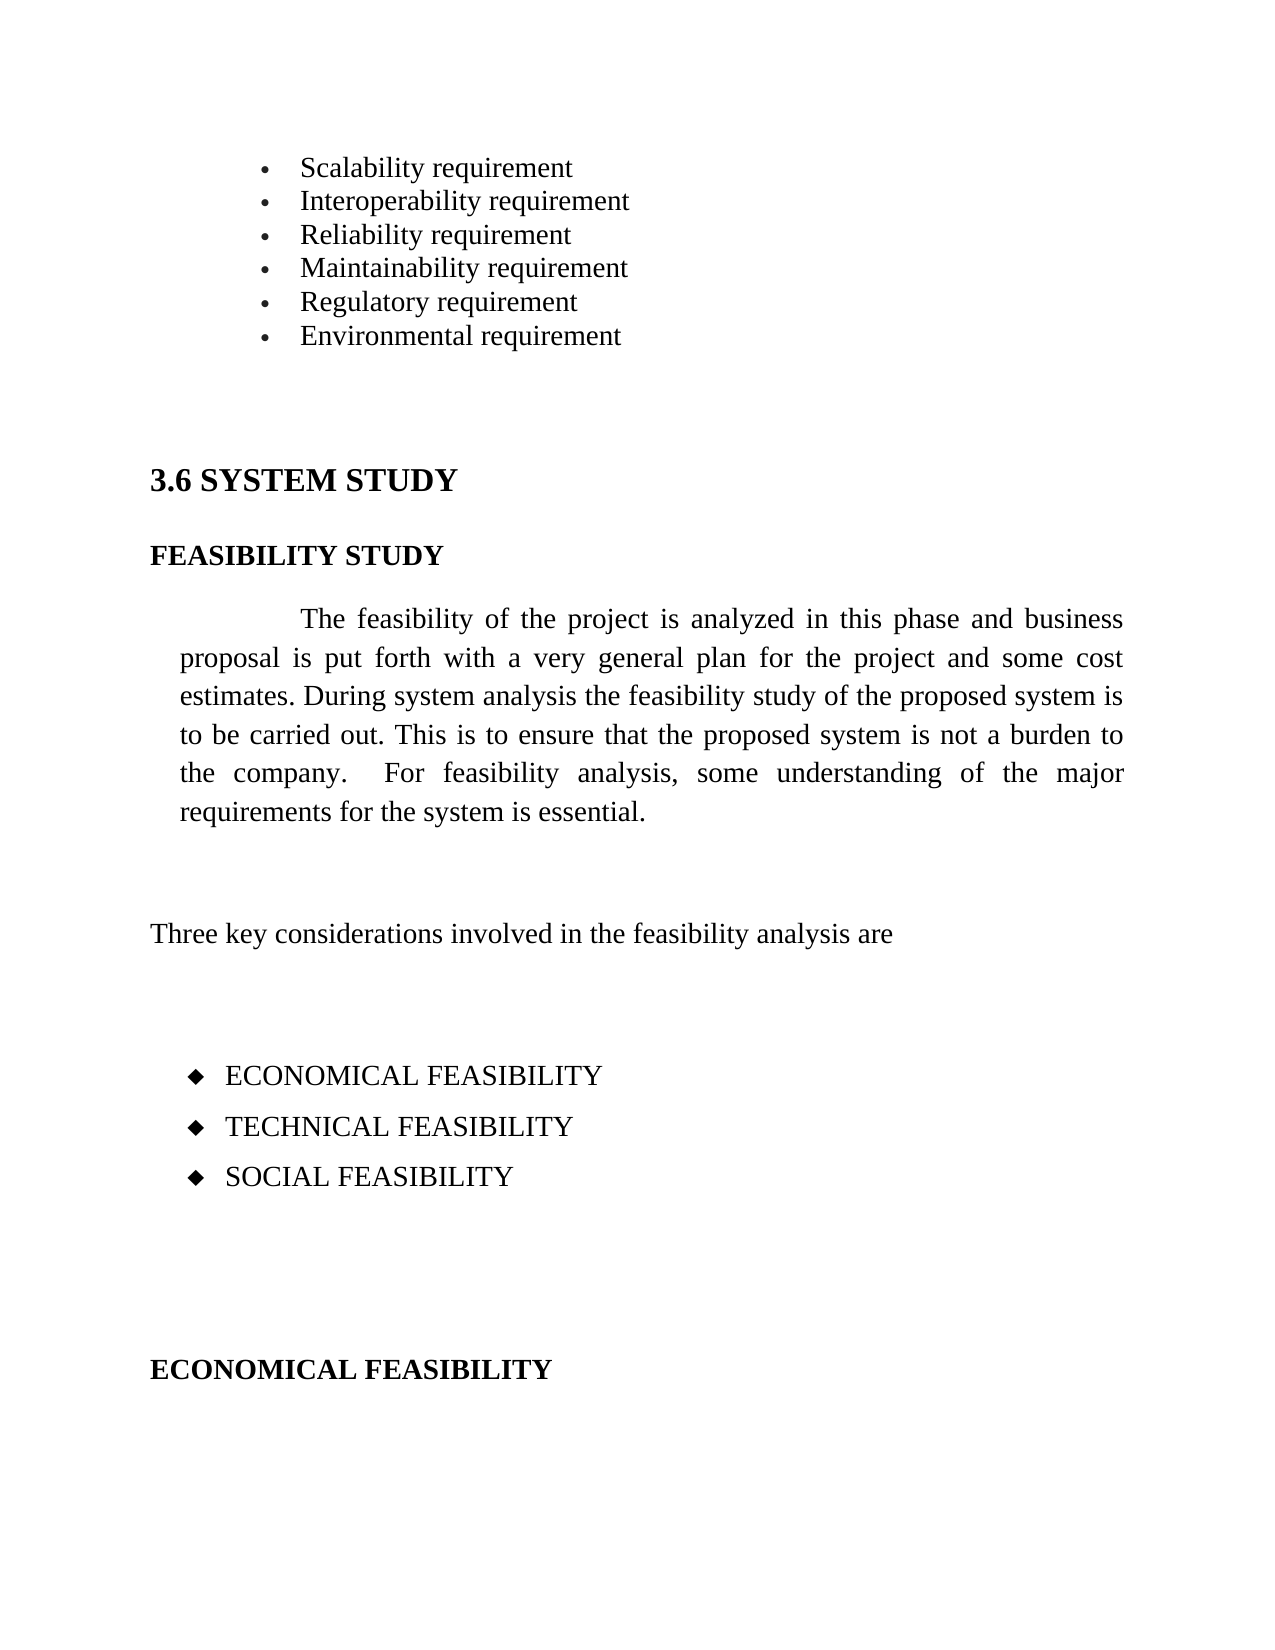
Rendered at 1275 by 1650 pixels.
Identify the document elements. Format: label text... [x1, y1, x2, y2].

list Interoperability requirement [261, 183, 1125, 217]
list Regulatory requirement [261, 284, 1125, 318]
list TECHNICAL FEASIBILITY [187, 1109, 1125, 1142]
list Scalability requirement [261, 150, 1125, 183]
text FEASIBILITY STUDY [150, 538, 1125, 572]
text Three key considerations involved in the feasibility analysis are [150, 916, 1125, 950]
list ECONOMICAL FEASIBILITY [187, 1058, 1125, 1092]
list Environmental requirement [261, 318, 1125, 351]
text The feasibility of the project is analyzed in this phase and business proposal is put forth with a very general plan for the project and some cost estimates. During system analysis the feasibility study of the proposed system is to be carried out. This is to ensure that the proposed system is not a burden to the company. For feasibility analysis, some understanding of the major requirements for the system is essential. [179, 601, 1125, 827]
list Reliability requirement [261, 217, 1125, 251]
text ECONOMICAL FEASIBILITY [150, 1352, 1125, 1386]
text 3.6 SYSTEM STUDY [150, 460, 1125, 498]
list SOCIAL FEASIBILITY [187, 1159, 1125, 1193]
list Maintainability requirement [261, 251, 1125, 284]
